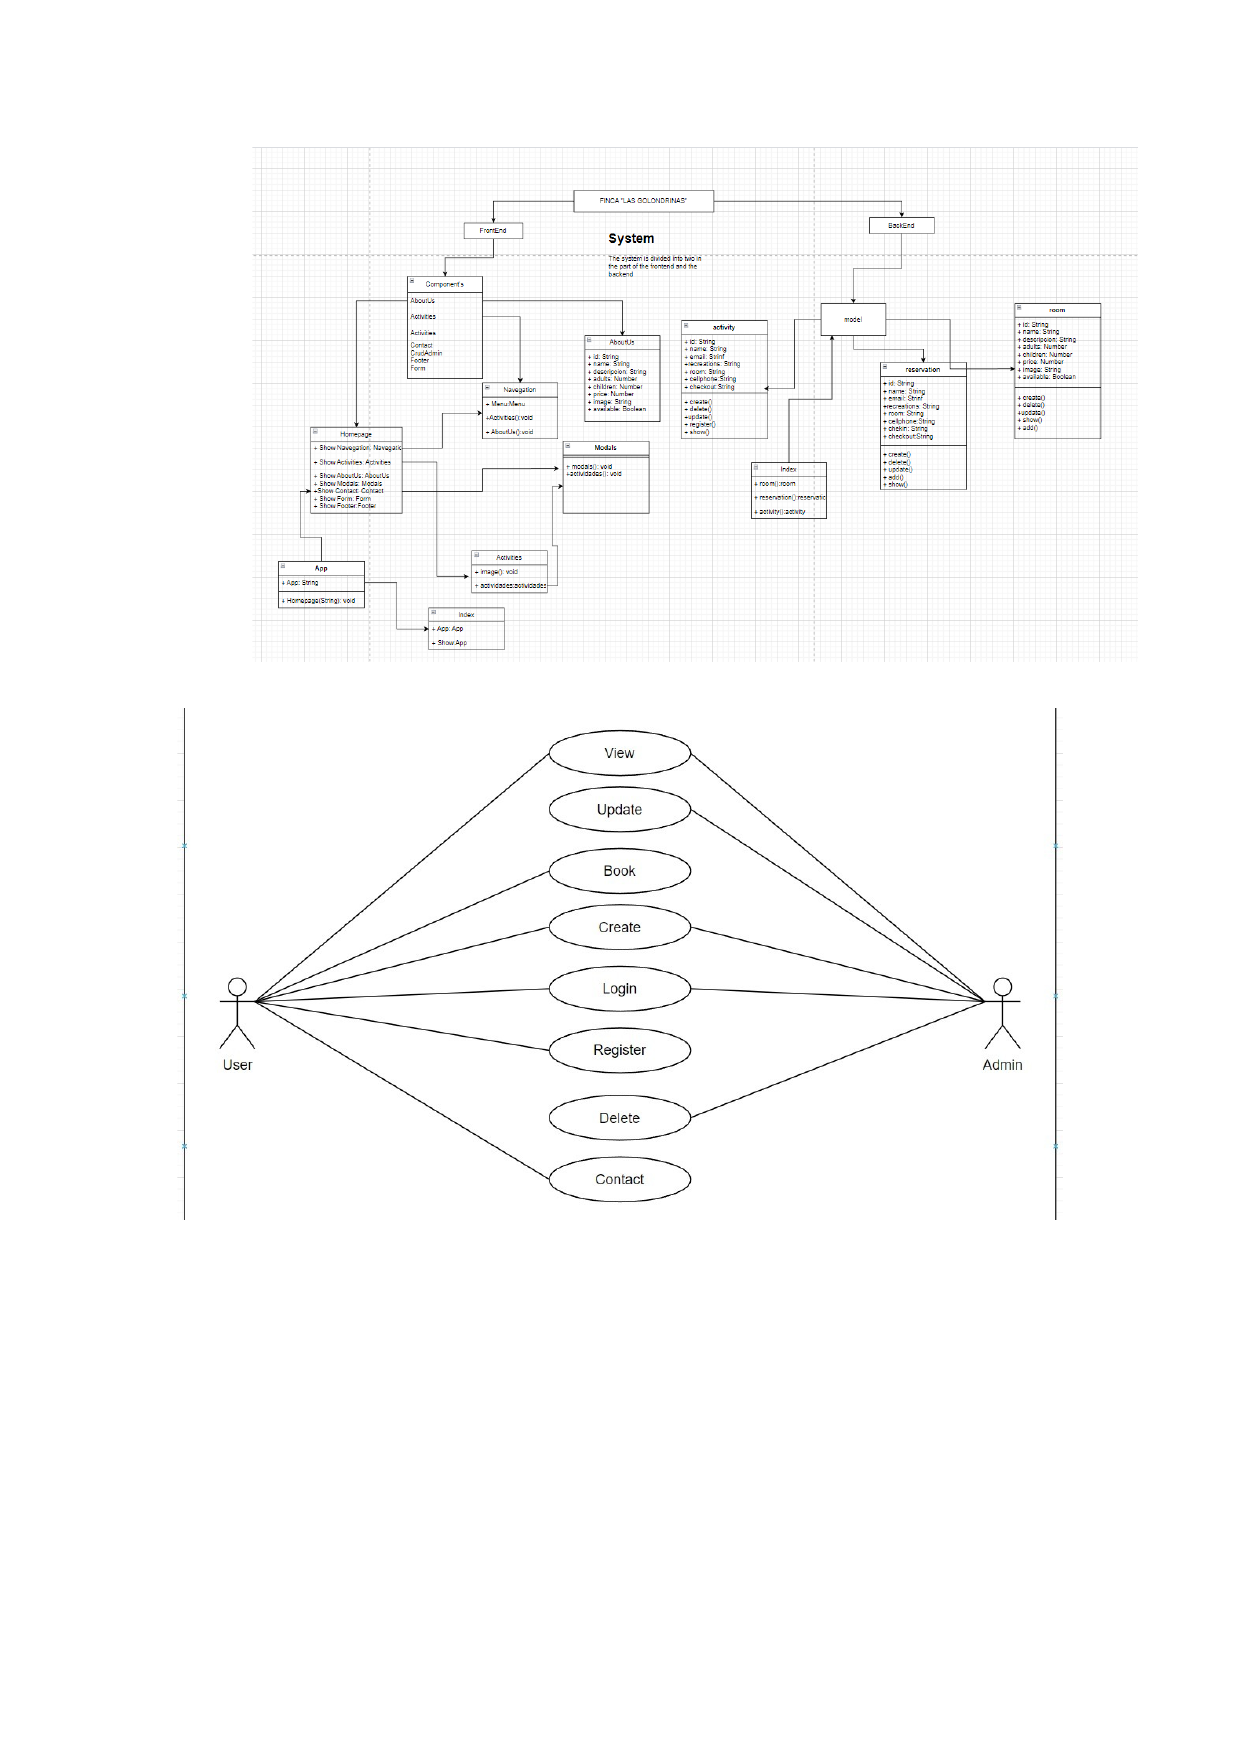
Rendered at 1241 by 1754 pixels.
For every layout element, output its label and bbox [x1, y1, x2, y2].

picture [252, 147, 1138, 662]
picture [177, 708, 1063, 1220]
